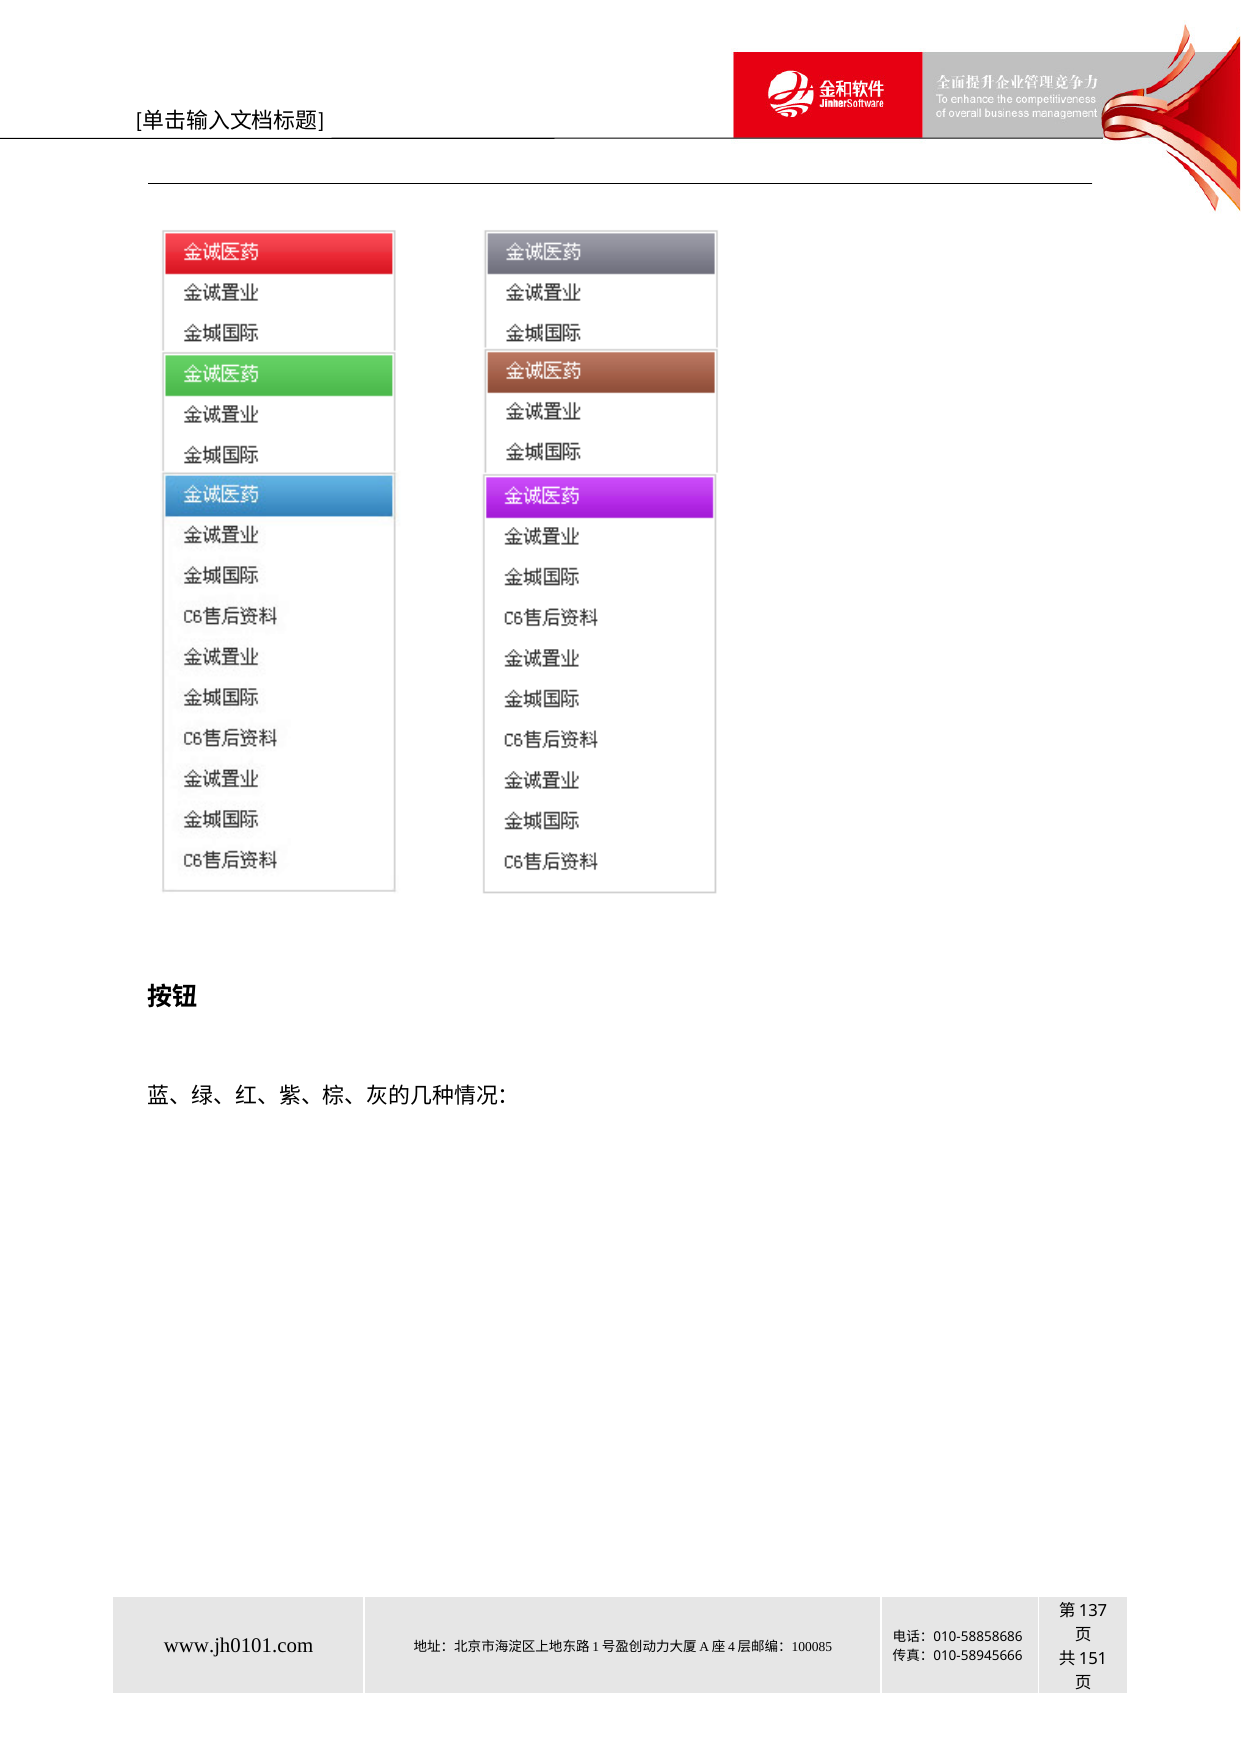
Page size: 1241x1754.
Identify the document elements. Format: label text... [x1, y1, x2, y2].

text 蓝、绿、红、紫、棕、灰的几种情况： [148, 1078, 1092, 1110]
picture [147, 0, 1241, 906]
subtitle 按钮 [148, 962, 1092, 1027]
